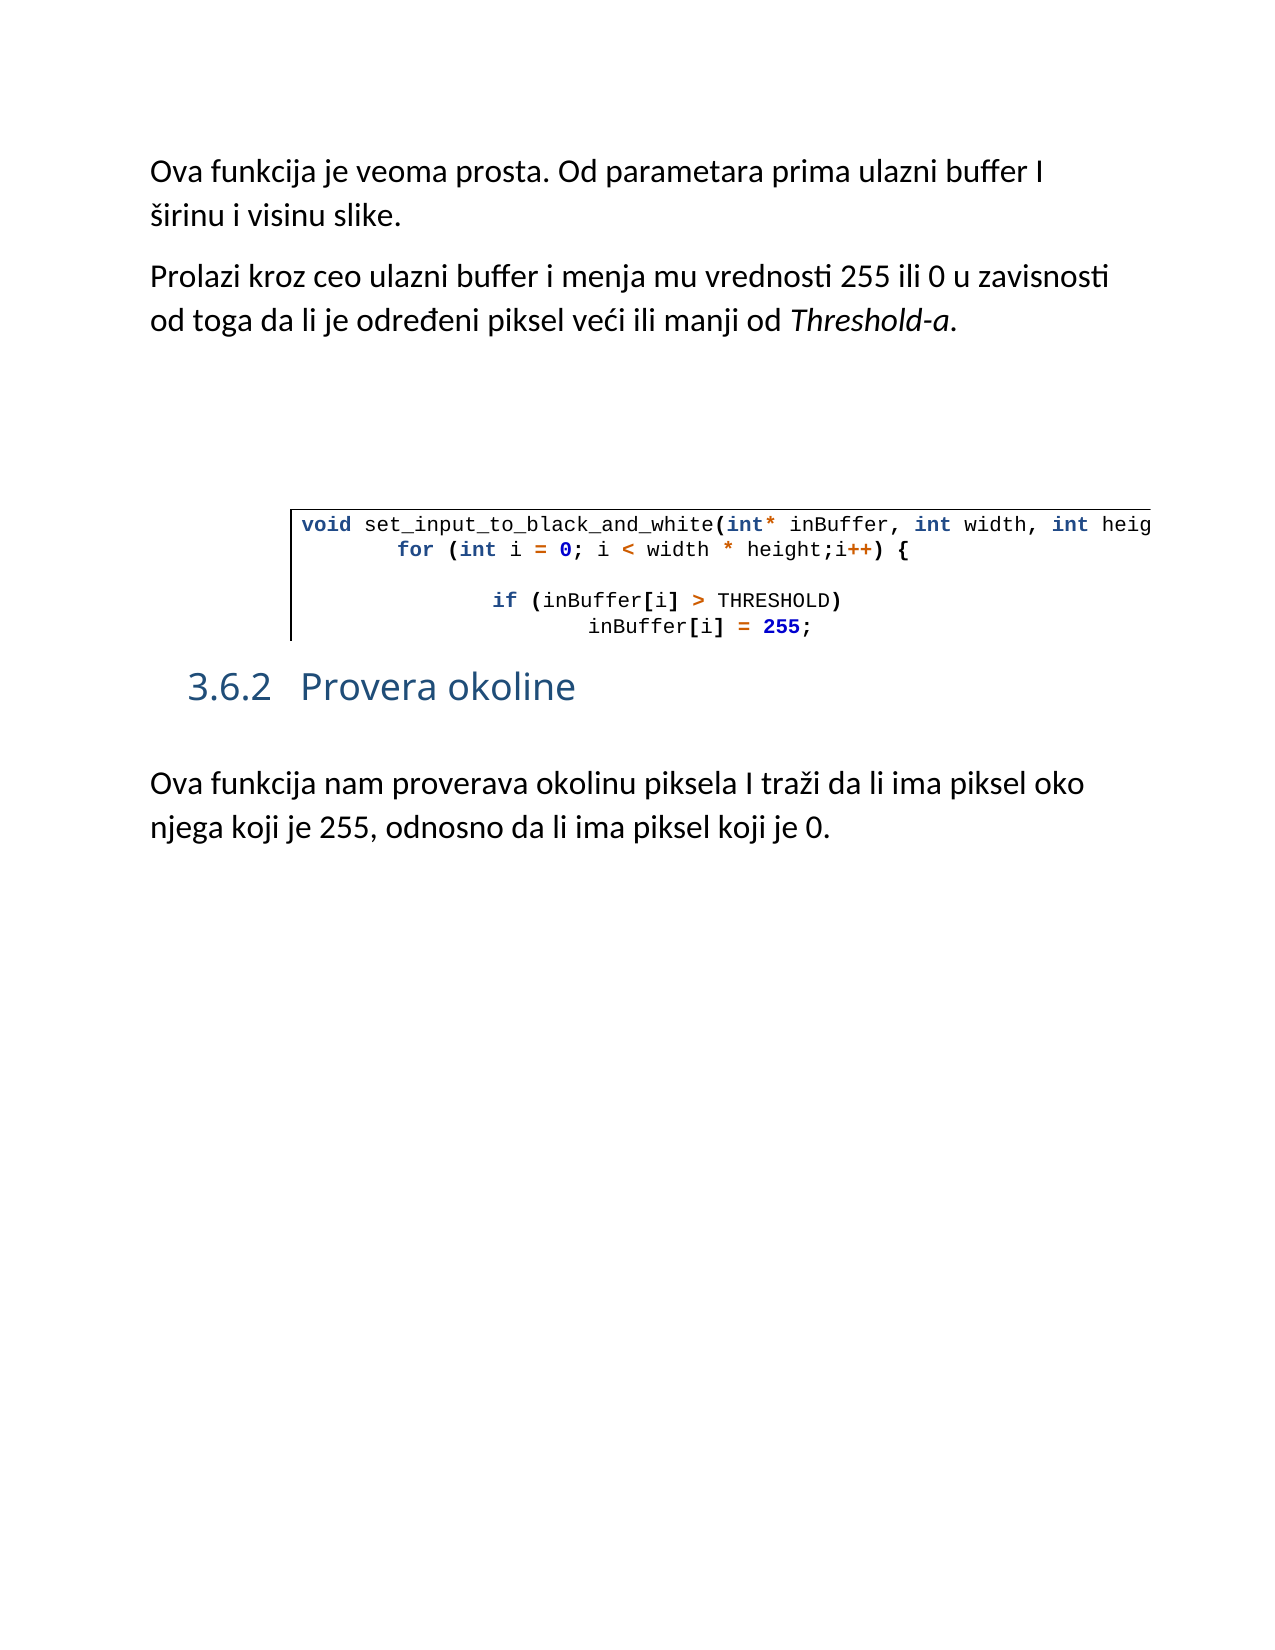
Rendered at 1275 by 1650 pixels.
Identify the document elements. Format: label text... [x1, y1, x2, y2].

text Prolazi kroz ceo ulazni buffer i menja mu vrednosti 255 ili 0 u zavisnosti od toga da li je određeni piksel veći ili manji od Threshold-a. [150, 254, 1125, 339]
subtitle Provera okoline [187, 660, 1125, 711]
text Ova funkcija nam proverava okolinu piksela I traži da li ima piksel oko njega koji je 255, odnosno da li ima piksel koji je 0. [150, 762, 1125, 846]
text Ova funkcija je veoma prosta. Od parametara prima ulazni buffer I širinu i visinu slike. [150, 150, 1125, 235]
